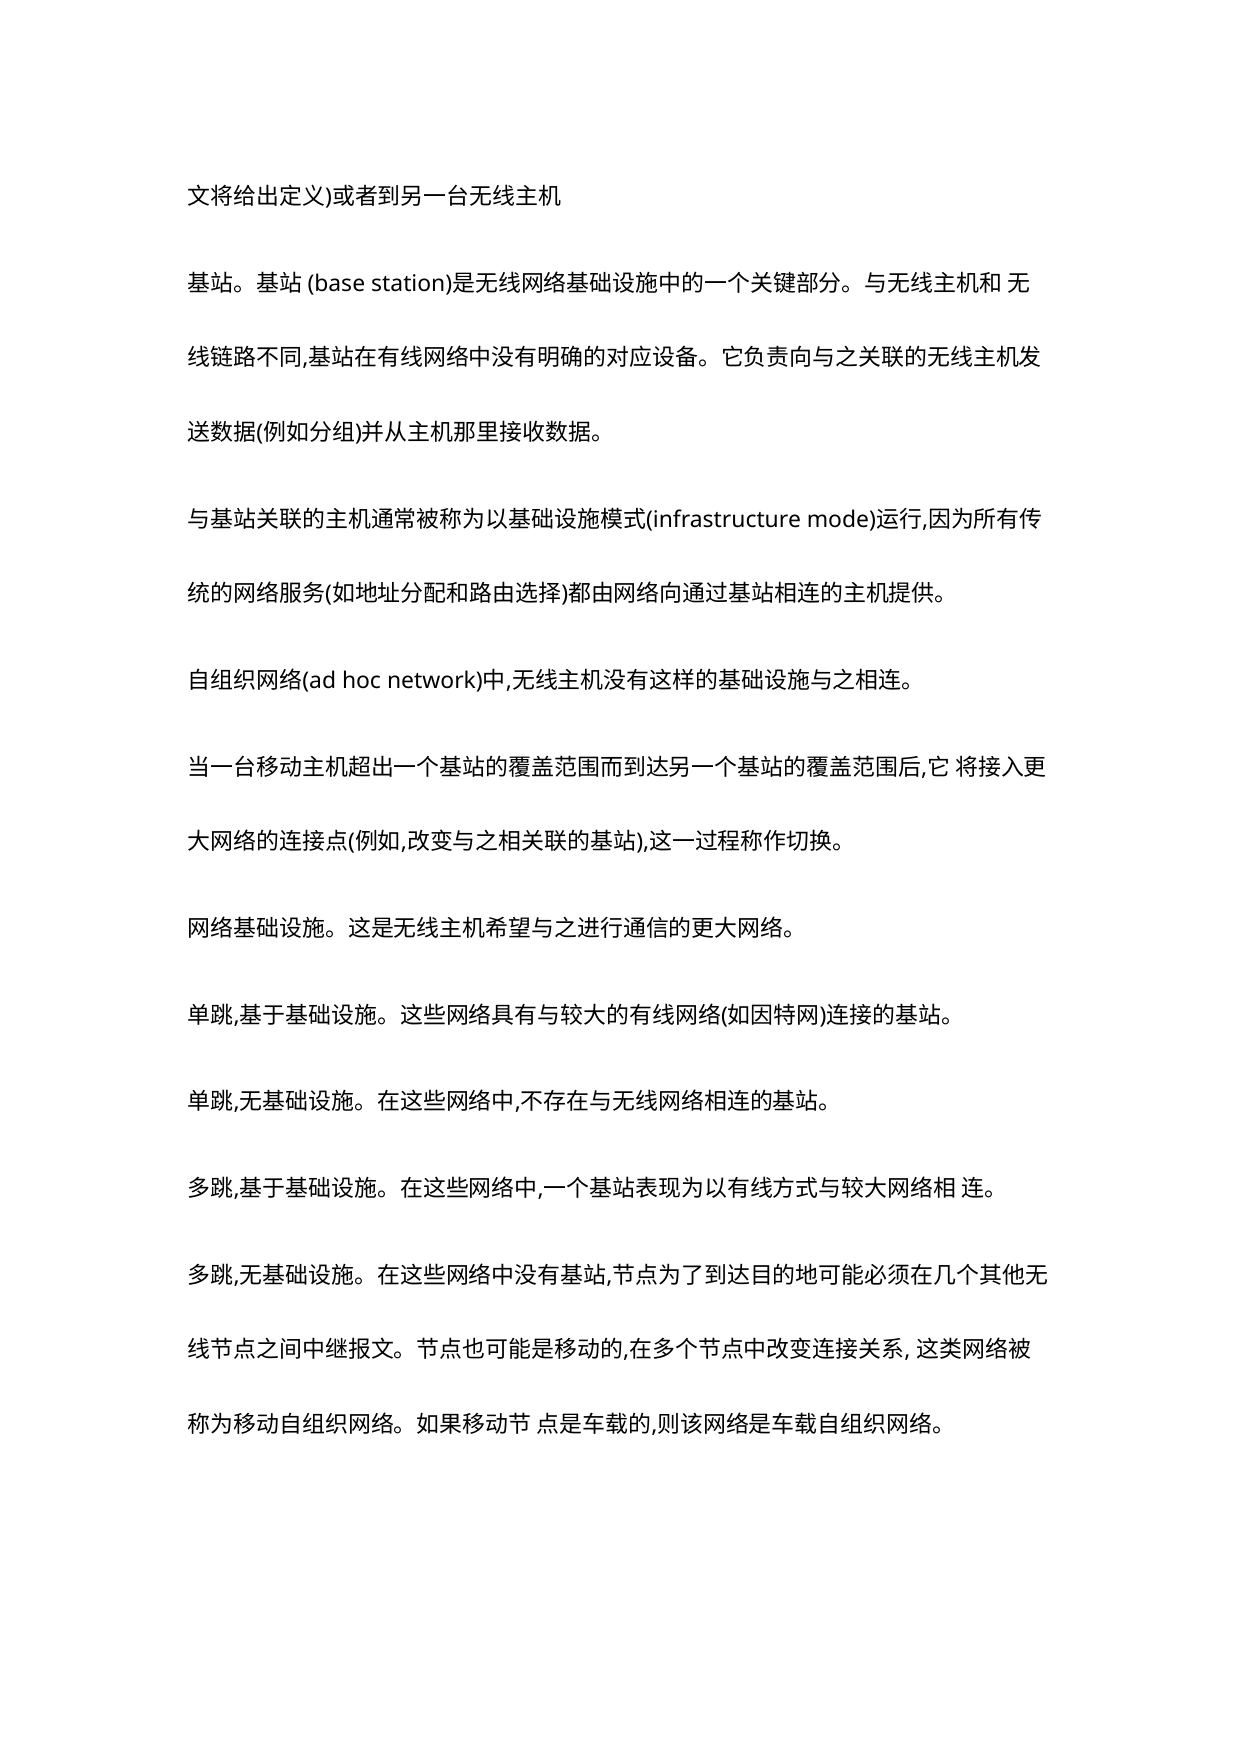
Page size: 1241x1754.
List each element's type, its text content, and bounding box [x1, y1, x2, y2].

text 基站。基站 (base station)是无线网络基础设施中的一个关键部分。与无线主机和 无线链路不同,基站在有线网络中没有明确的对应设备。它负责向与之关联的无线主机发送数据(例如分组)并从主机那里接收数据。 [187, 249, 1053, 463]
text 单跳,无基础设施。在这些网络中,不存在与无线网络相连的基站。 [187, 1067, 1053, 1132]
text 多跳,基于基础设施。在这些网络中,一个基站表现为以有线方式与较大网络相 连。 [187, 1154, 1053, 1219]
text 网络基础设施。这是无线主机希望与之进行通信的更大网络。 [187, 894, 1053, 959]
text 单跳,基于基础设施。这些网络具有与较大的有线网络(如因特网)连接的基站。 [187, 981, 1053, 1046]
text 自组织网络(ad hoc network)中,无线主机没有这样的基础设施与之相连。 [187, 646, 1053, 711]
text 与基站关联的主机通常被称为以基础设施模式(infrastructure mode)运行,因为所有传统的网络服务(如地址分配和路由选择)都由网络向通过基站相连的主机提供。 [187, 485, 1053, 624]
text 当一台移动主机超出一个基站的覆盖范围而到达另一个基站的覆盖范围后,它 将接入更大网络的连接点(例如,改变与之相关联的基站),这一过程称作切换。 [187, 733, 1053, 872]
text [187, 162, 1053, 227]
text 多跳,无基础设施。在这些网络中没有基站,节点为了到达目的地可能必须在几个其他无线节点之间中继报文。节点也可能是移动的,在多个节点中改变连接关系, 这类网络被称为移动自组织网络。如果移动节 点是车载的,则该网络是车载自组织网络。 [187, 1241, 1053, 1455]
